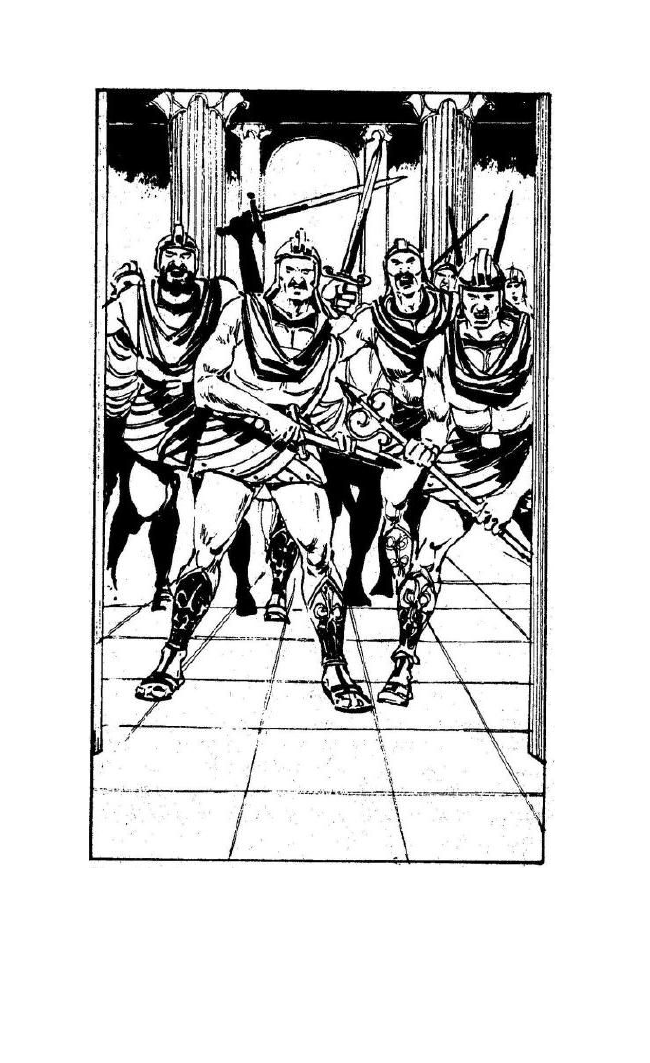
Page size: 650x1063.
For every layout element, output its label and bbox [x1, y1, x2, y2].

picture [88, 87, 555, 868]
